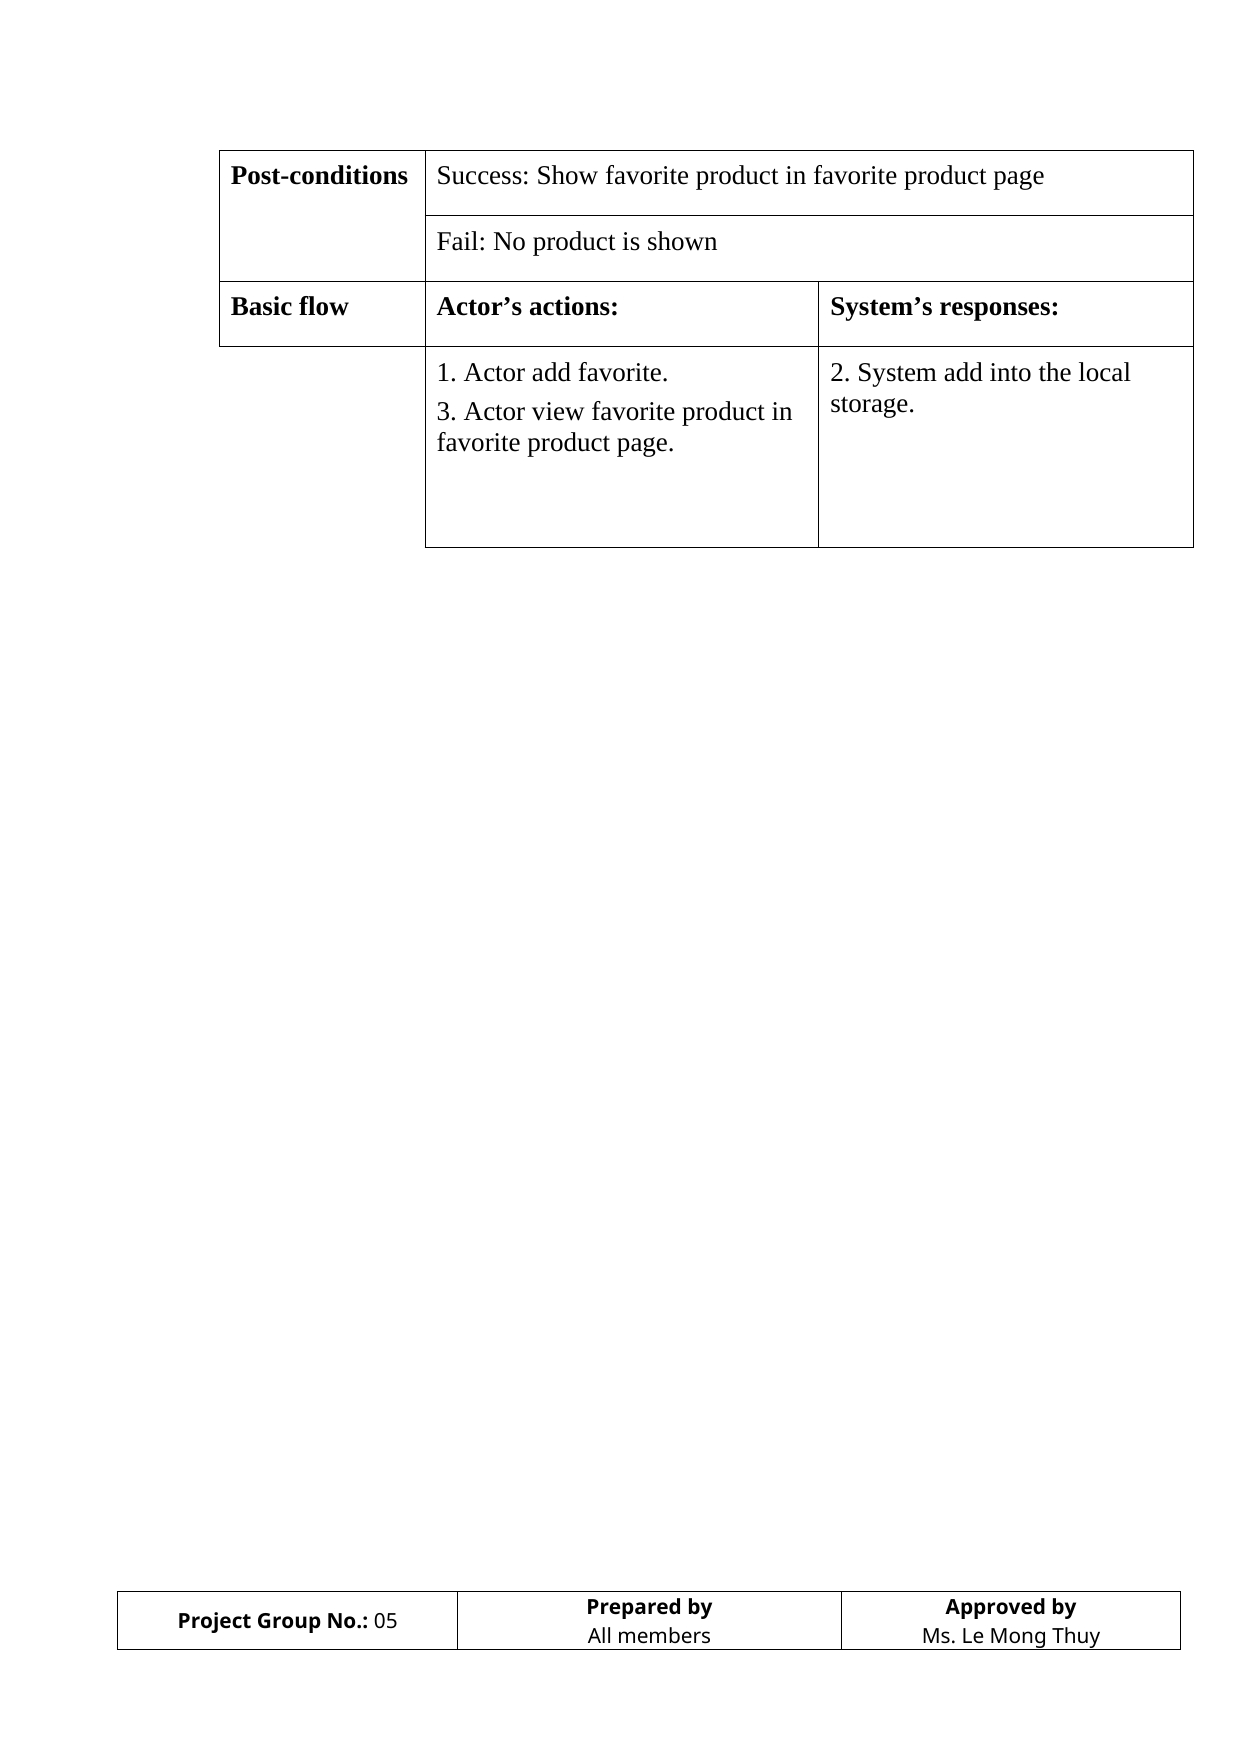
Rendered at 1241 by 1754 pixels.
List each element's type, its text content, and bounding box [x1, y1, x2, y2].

table_cell 2. System add into the local storage. [819, 347, 1193, 547]
table_cell 1. Actor add favorite. 3. Actor view favorite product in favorite product page. [426, 347, 818, 547]
table_cell Success: Show favorite product in favorite product page [426, 151, 1193, 215]
table_cell Post-conditions [220, 151, 425, 281]
table_cell System’s responses: [819, 282, 1193, 346]
table_cell Actor’s actions: [426, 282, 818, 346]
table_cell Fail: No product is shown [426, 216, 1193, 281]
table_cell Basic flow [220, 282, 425, 346]
